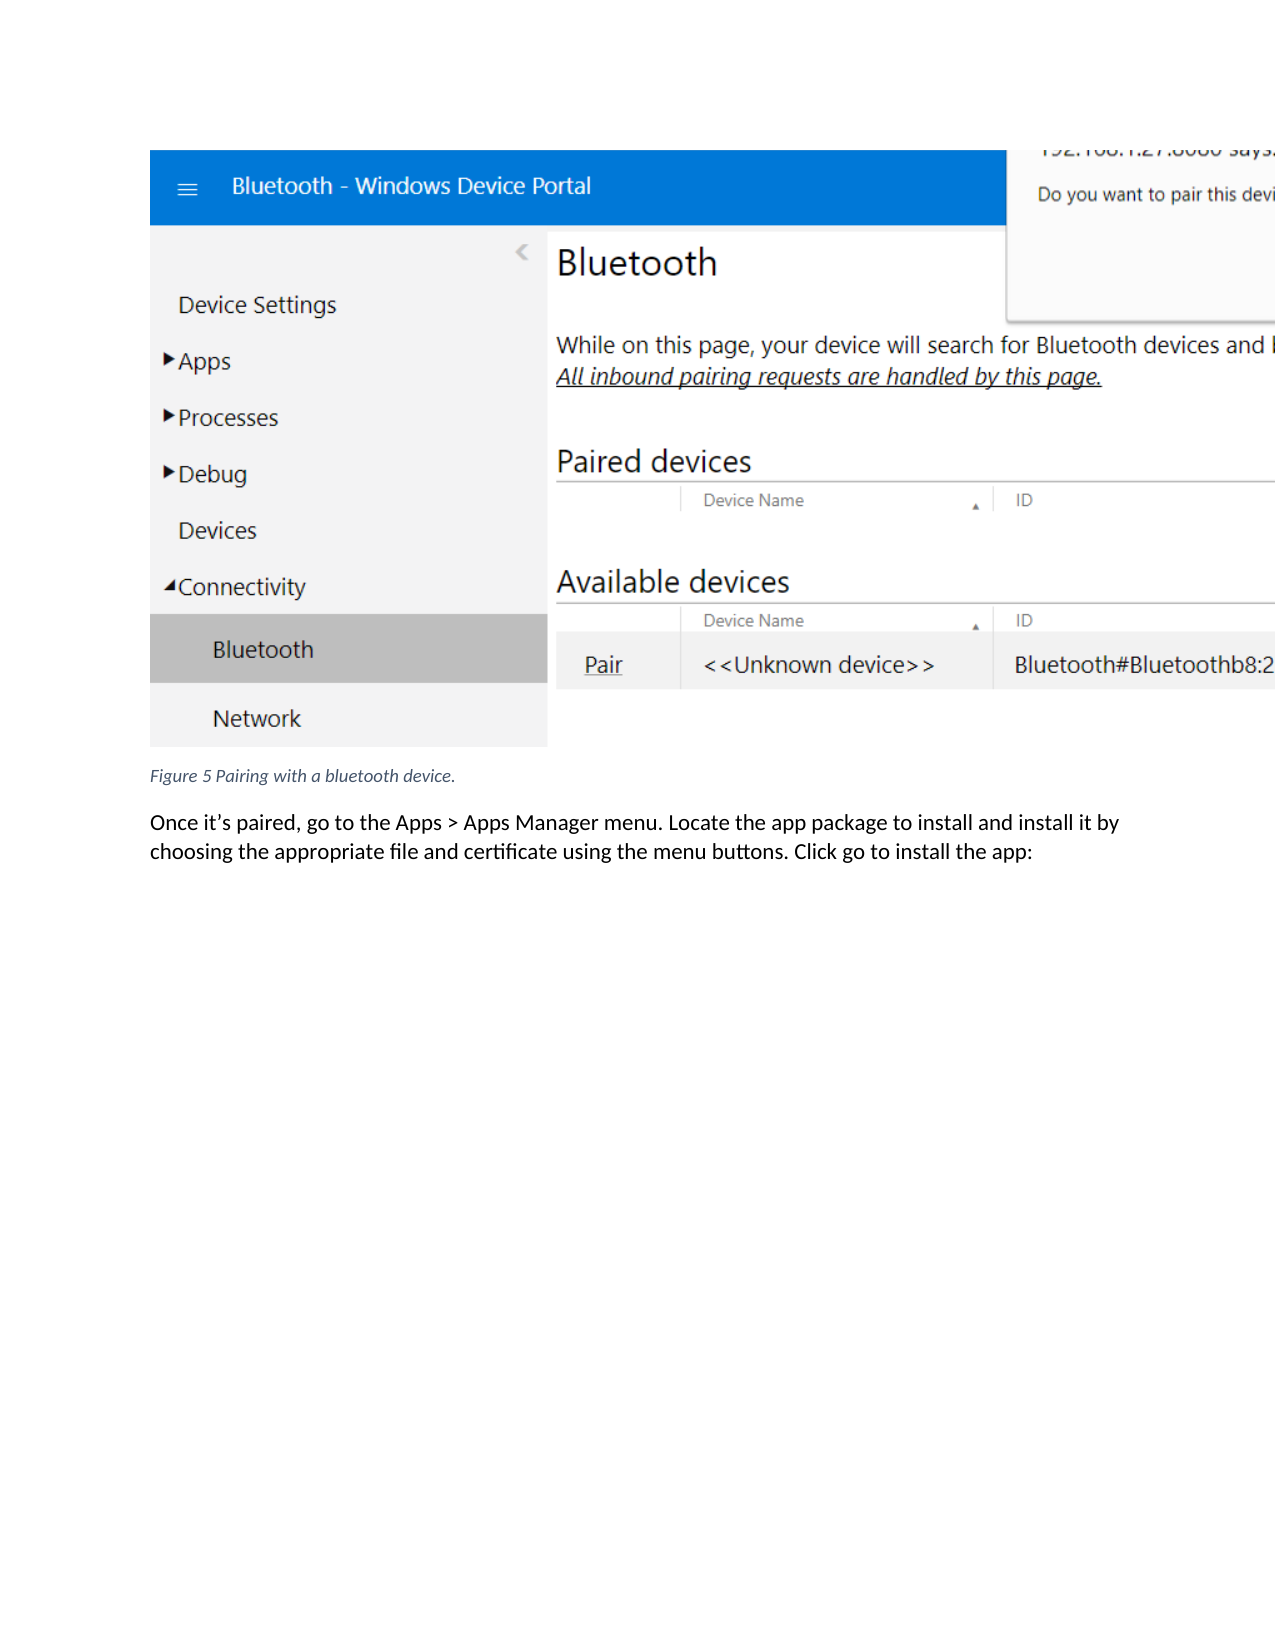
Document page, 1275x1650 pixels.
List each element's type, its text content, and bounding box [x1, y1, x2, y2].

picture [150, 150, 1275, 747]
text Once it’s paired, go to the Apps > Apps Manager menu. Locate the app package to install and install it by choosing the appropriate file and certificate using the menu buttons. Click go to install the app: [150, 808, 1125, 865]
text Figure Pairing with a bluetooth device. [150, 764, 1125, 787]
